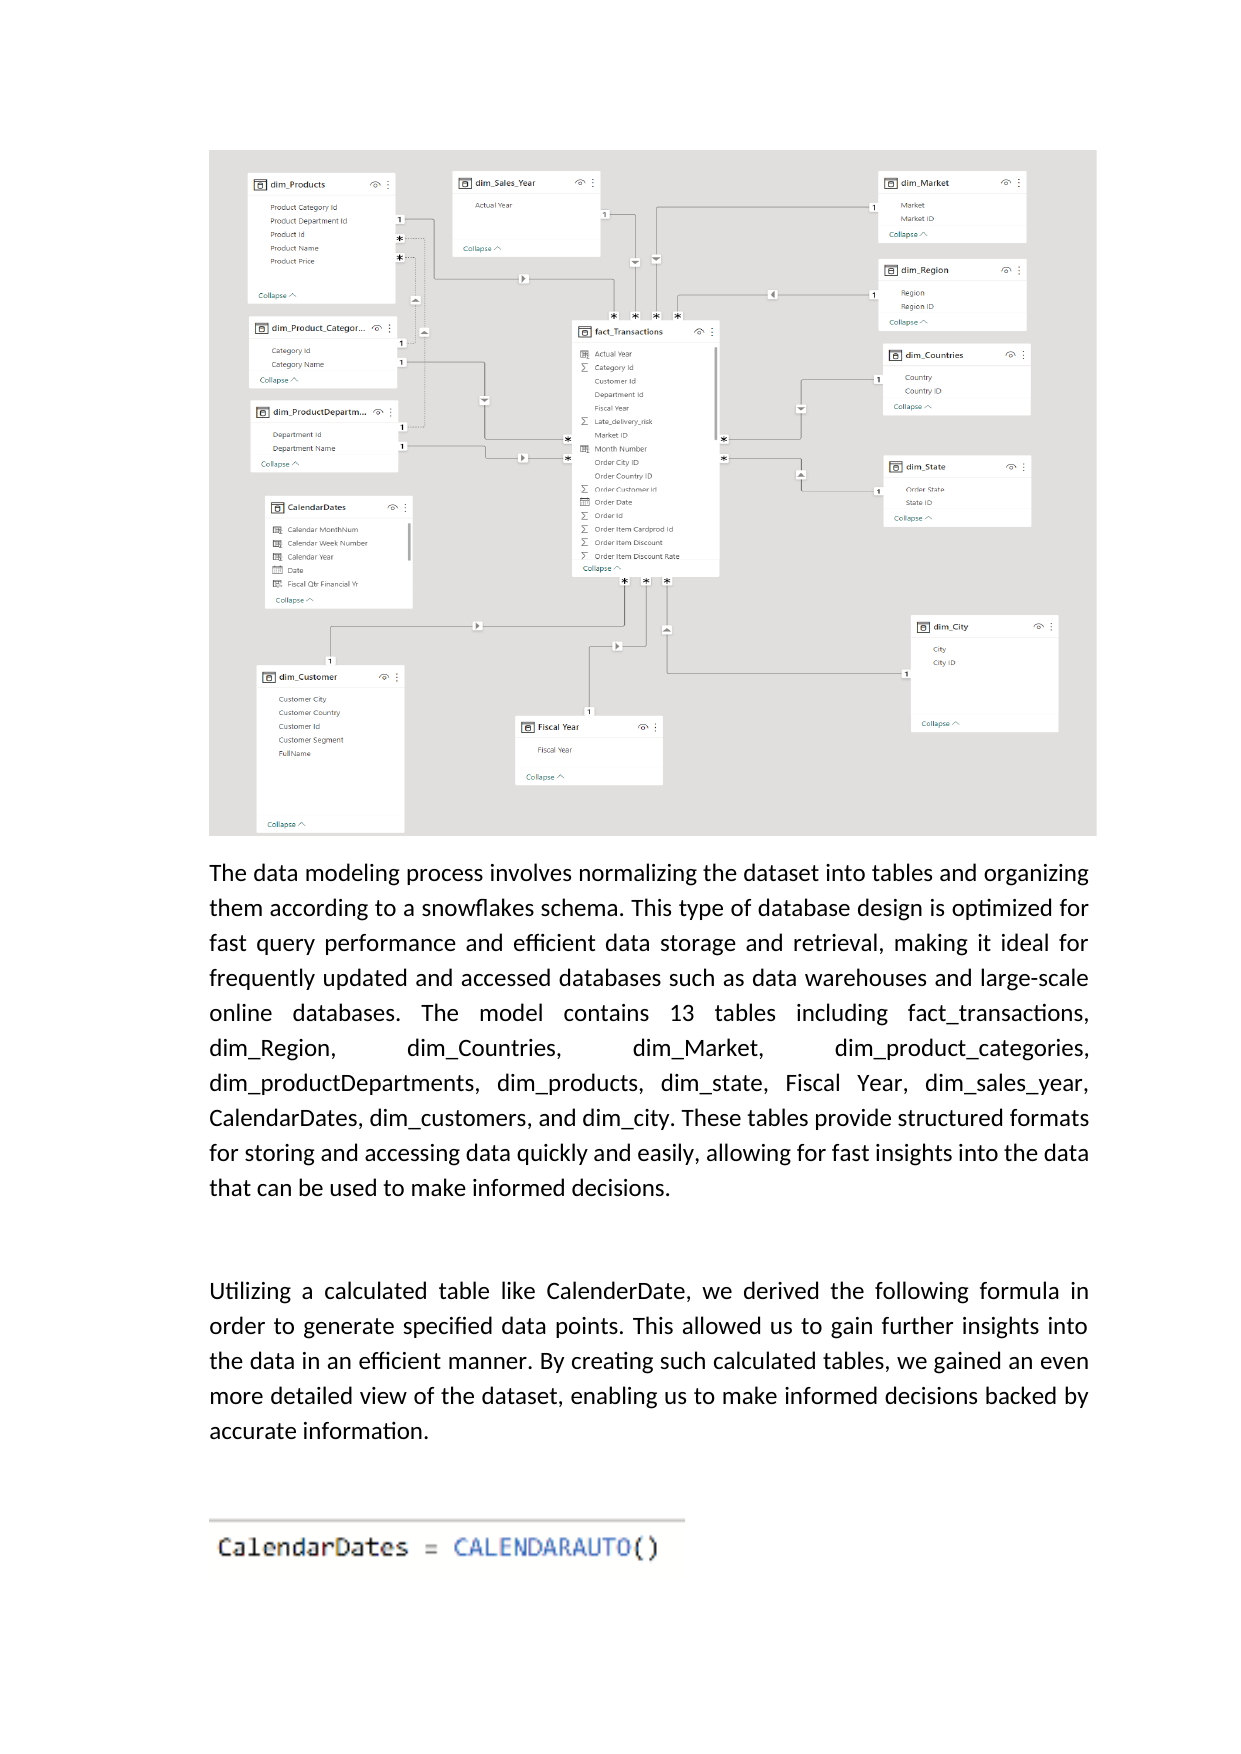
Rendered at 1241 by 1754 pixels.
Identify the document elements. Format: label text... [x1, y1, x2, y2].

picture [209, 150, 1097, 836]
picture [209, 1518, 686, 1579]
text Utilizing a calculated table like CalenderDate, we derived the following formula in order to generate specified data points. This allowed us to gain further insights into the data in an efficient manner. By creating such calculated tables, we gained an even more detailed view of the dataset, enabling us to make informed decisions backed by accurate information. [209, 1275, 1090, 1446]
text The data modeling process involves normalizing the dataset into tables and organizing them according to a snowflakes schema. This type of database design is optimized for fast query performance and efficient data storage and retrieval, making it ideal for frequently updated and accessed databases such as data warehouses and large-scale online databases. The model contains 13 tables including fact_transactions, dim_Region, dim_Countries, dim_Market, dim_product_categories, dim_productDepartments, dim_products, dim_state, Fiscal Year, dim_sales_year, CalendarDates, dim_customers, and dim_city. These tables provide structured formats for storing and accessing data quickly and easily, allowing for fast insights into the data that can be used to make informed decisions. [209, 857, 1090, 1202]
